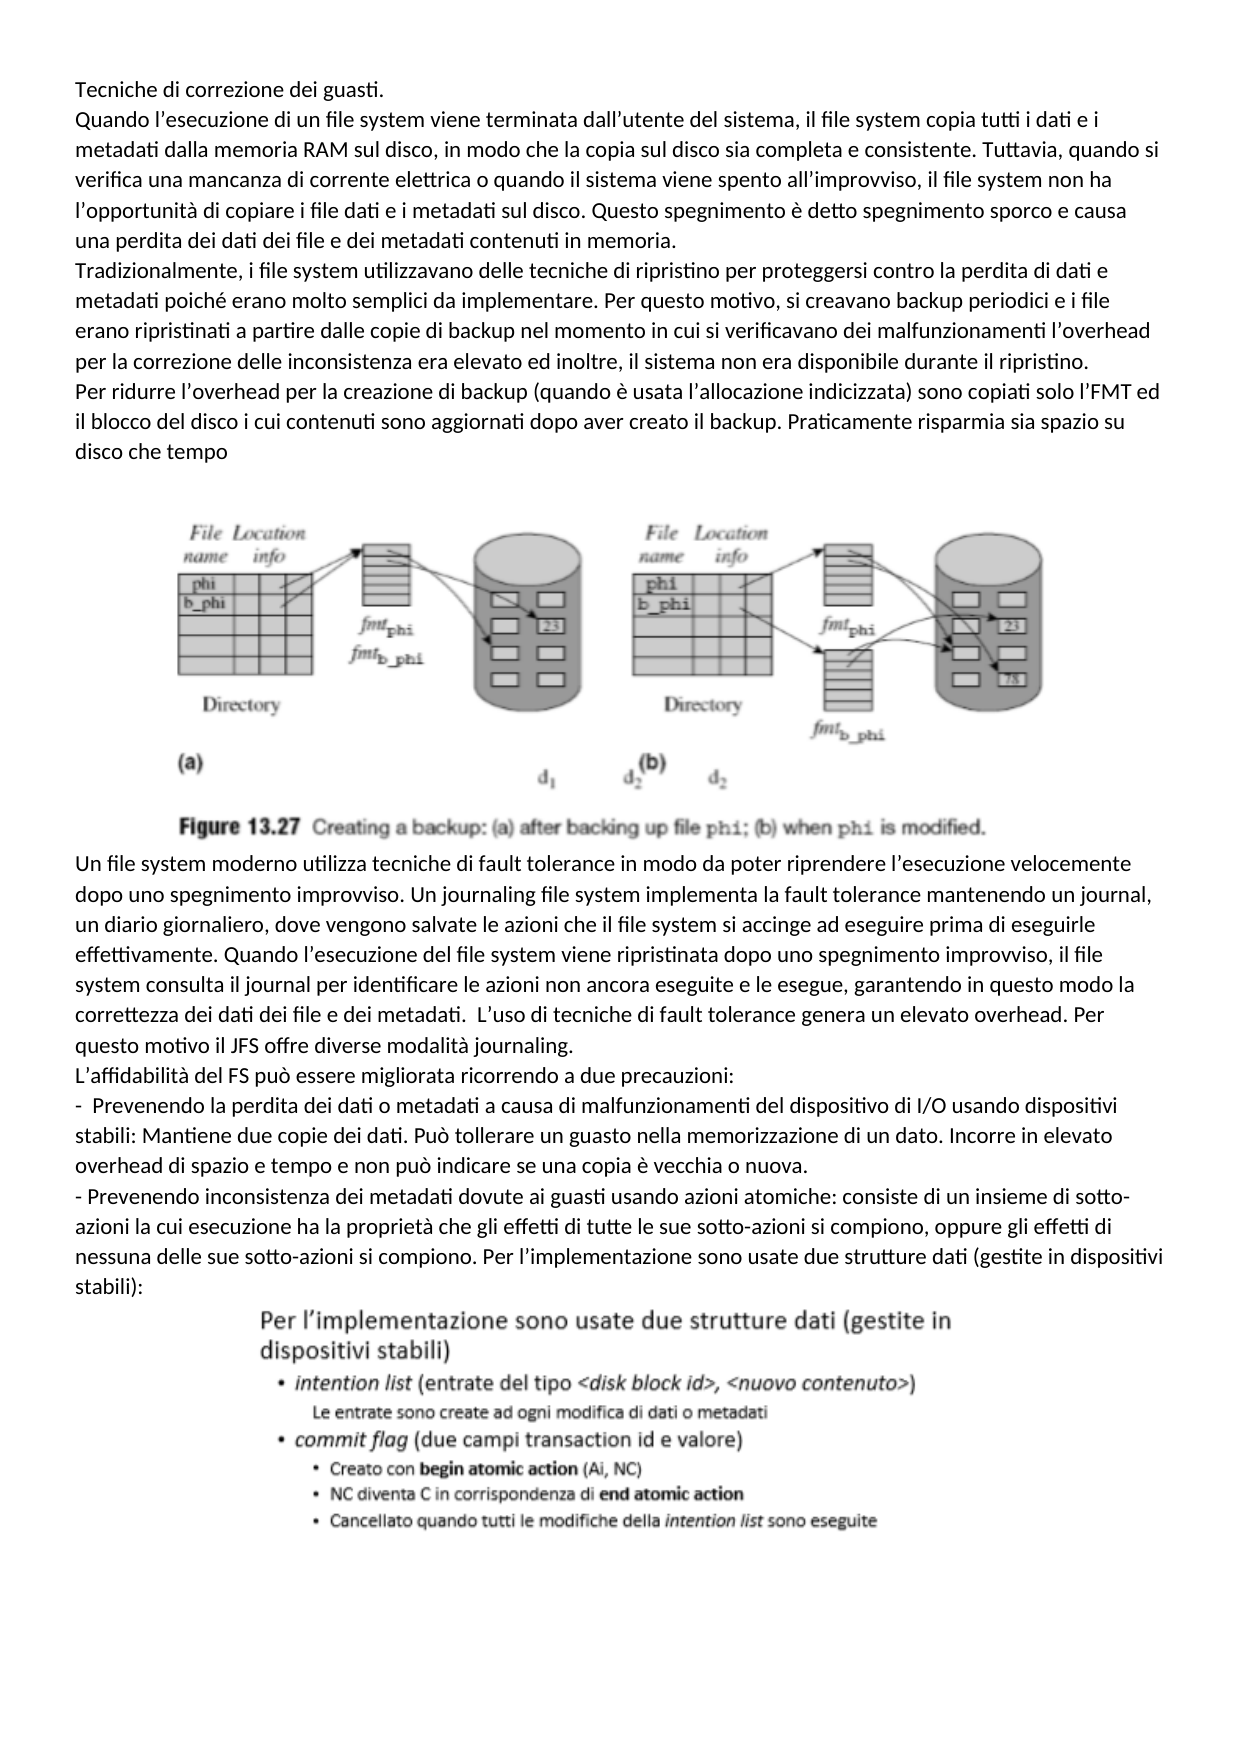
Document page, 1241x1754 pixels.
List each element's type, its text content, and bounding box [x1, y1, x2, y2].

picture [112, 467, 1128, 848]
text Quando l’esecuzione di un file system viene terminata dall’utente del sistema, il file system copia tutti i dati e i metadati dalla memoria RAM sul disco, in modo che la copia sul disco sia completa e consistente. Tuttavia, quando si verifica una mancanza di corrente elettrica o quando il sistema viene spento all’improvviso, il file system non ha l’opportunità di copiare i file dati e i metadati sul disco. Questo spegnimento è detto spegnimento sporco e causa una perdita dei dati dei file e dei metadati contenuti in memoria. [75, 105, 1165, 254]
text L’affidabilità del FS può essere migliorata ricorrendo a due precauzioni: [75, 1061, 1165, 1089]
text Tradizionalmente, i file system utilizzavano delle tecniche di ripristino per proteggersi contro la perdita di dati e metadati poiché erano molto semplici da implementare. Per questo motivo, si creavano backup periodici e i file erano ripristinati a partire dalle copie di backup nel momento in cui si verificavano dei malfunzionamenti l’overhead per la correzione delle inconsistenza era elevato ed inoltre, il sistema non era disponibile durante il ripristino. [75, 256, 1165, 375]
text Per ridurre l’overhead per la creazione di backup (quando è usata l’allocazione indicizzata) sono copiati solo l’FMT ed il blocco del disco i cui contenuti sono aggiornati dopo aver creato il backup. Praticamente risparmia sia spazio su disco che tempo [75, 377, 1165, 466]
text - Prevenendo la perdita dei dati o metadati a causa di malfunzionamenti del dispositivo di I/O usando dispositivi stabili: Mantiene due copie dei dati. Può tollerare un guasto nella memorizzazione di un dato. Incorre in elevato overhead di spazio e tempo e non può indicare se una copia è vecchia o nuova. [75, 1091, 1165, 1180]
picture [256, 1302, 984, 1547]
text Un file system moderno utilizza tecniche di fault tolerance in modo da poter riprendere l’esecuzione velocemente dopo uno spegnimento improvviso. Un journaling file system implementa la fault tolerance mantenendo un journal, un diario giornaliero, dove vengono salvate le azioni che il file system si accinge ad eseguire prima di eseguirle effettivamente. Quando l’esecuzione del file system viene ripristinata dopo uno spegnimento improvviso, il file system consulta il journal per identificare le azioni non ancora eseguite e le esegue, garantendo in questo modo la correttezza dei dati dei file e dei metadati. L’uso di tecniche di fault tolerance genera un elevato overhead. Per questo motivo il JFS offre diverse modalità journaling. [75, 849, 1165, 1059]
text Tecniche di correzione dei guasti. [75, 75, 1165, 103]
text - Prevenendo inconsistenza dei metadati dovute ai guasti usando azioni atomiche: consiste di un insieme di sotto-azioni la cui esecuzione ha la proprietà che gli effetti di tutte le sue sotto-azioni si compiono, oppure gli effetti di nessuna delle sue sotto-azioni si compiono. Per l’implementazione sono usate due strutture dati (gestite in dispositivi stabili): [75, 1182, 1165, 1301]
